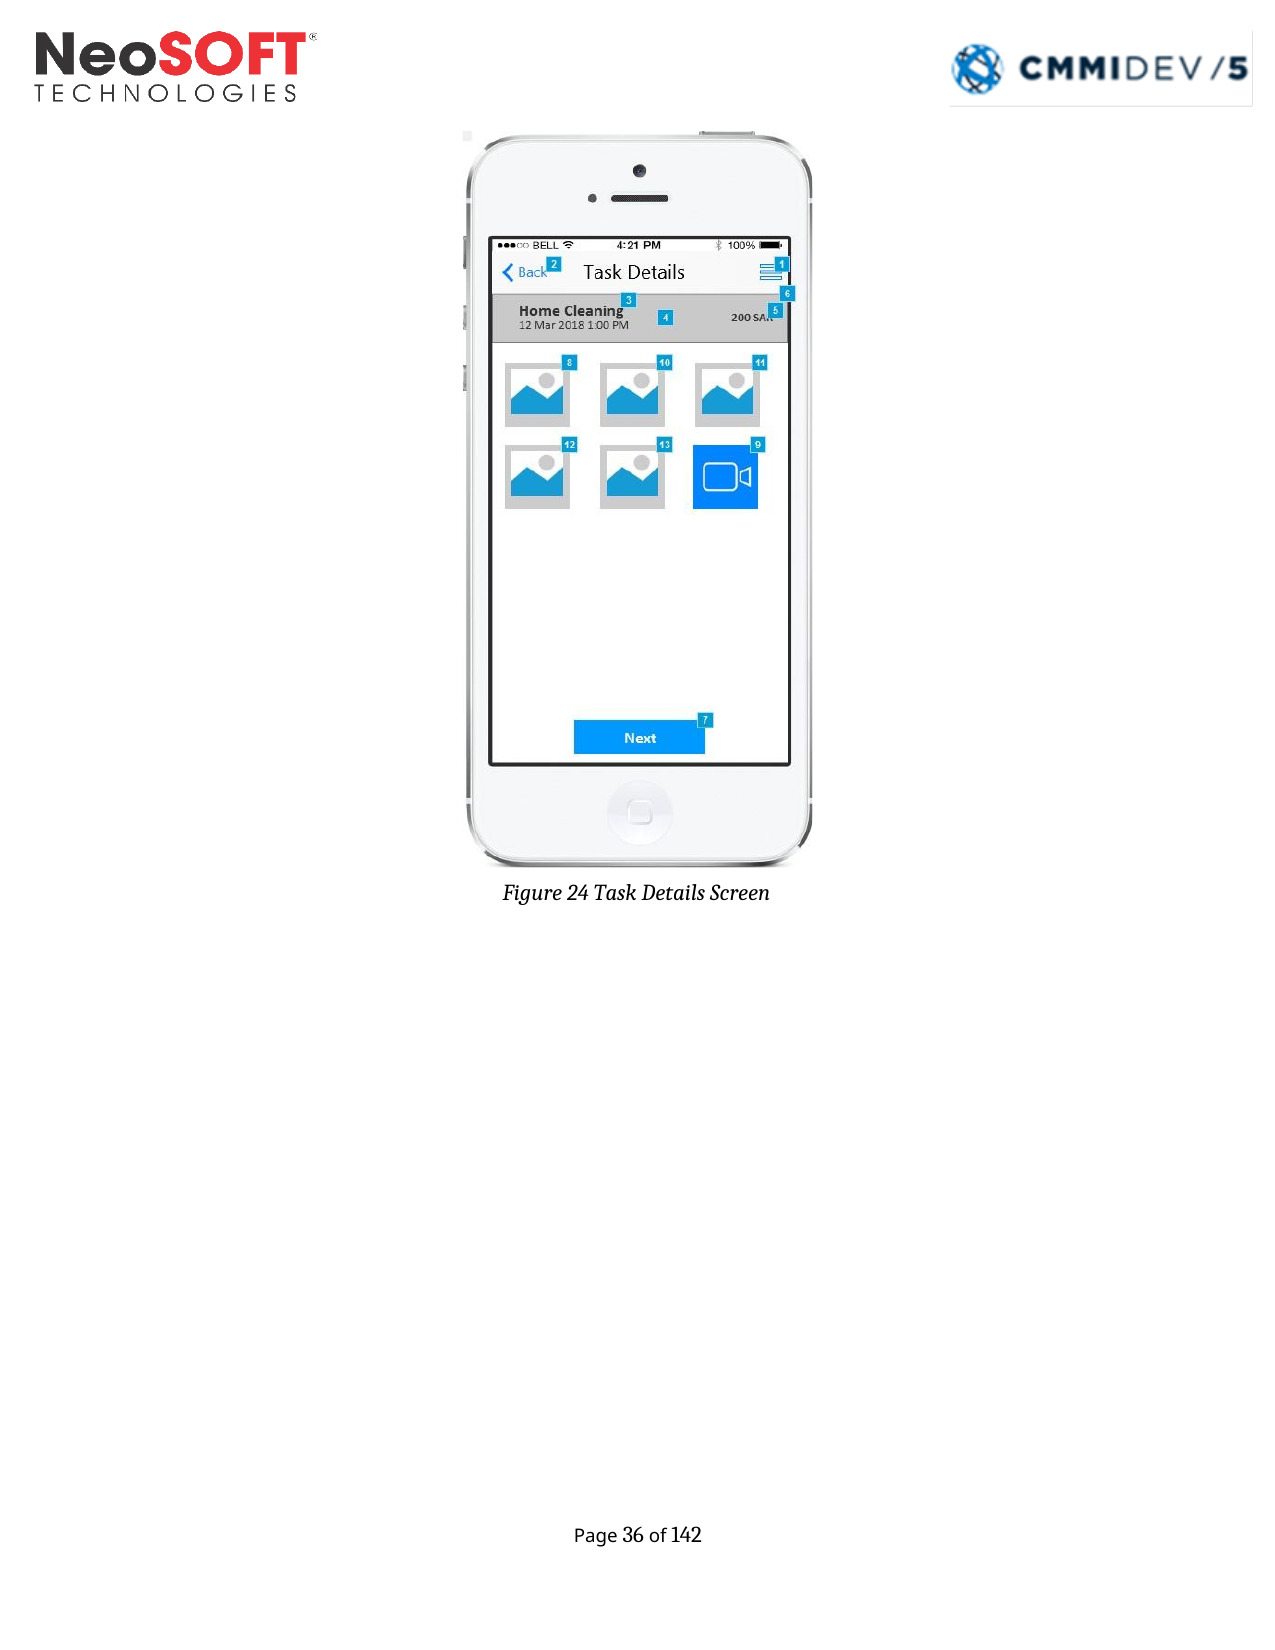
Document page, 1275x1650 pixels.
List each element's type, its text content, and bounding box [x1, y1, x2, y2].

picture [462, 131, 813, 868]
text Figure 24 Task Details Screen [150, 880, 1125, 906]
picture [34, 31, 318, 102]
picture [950, 31, 1254, 108]
